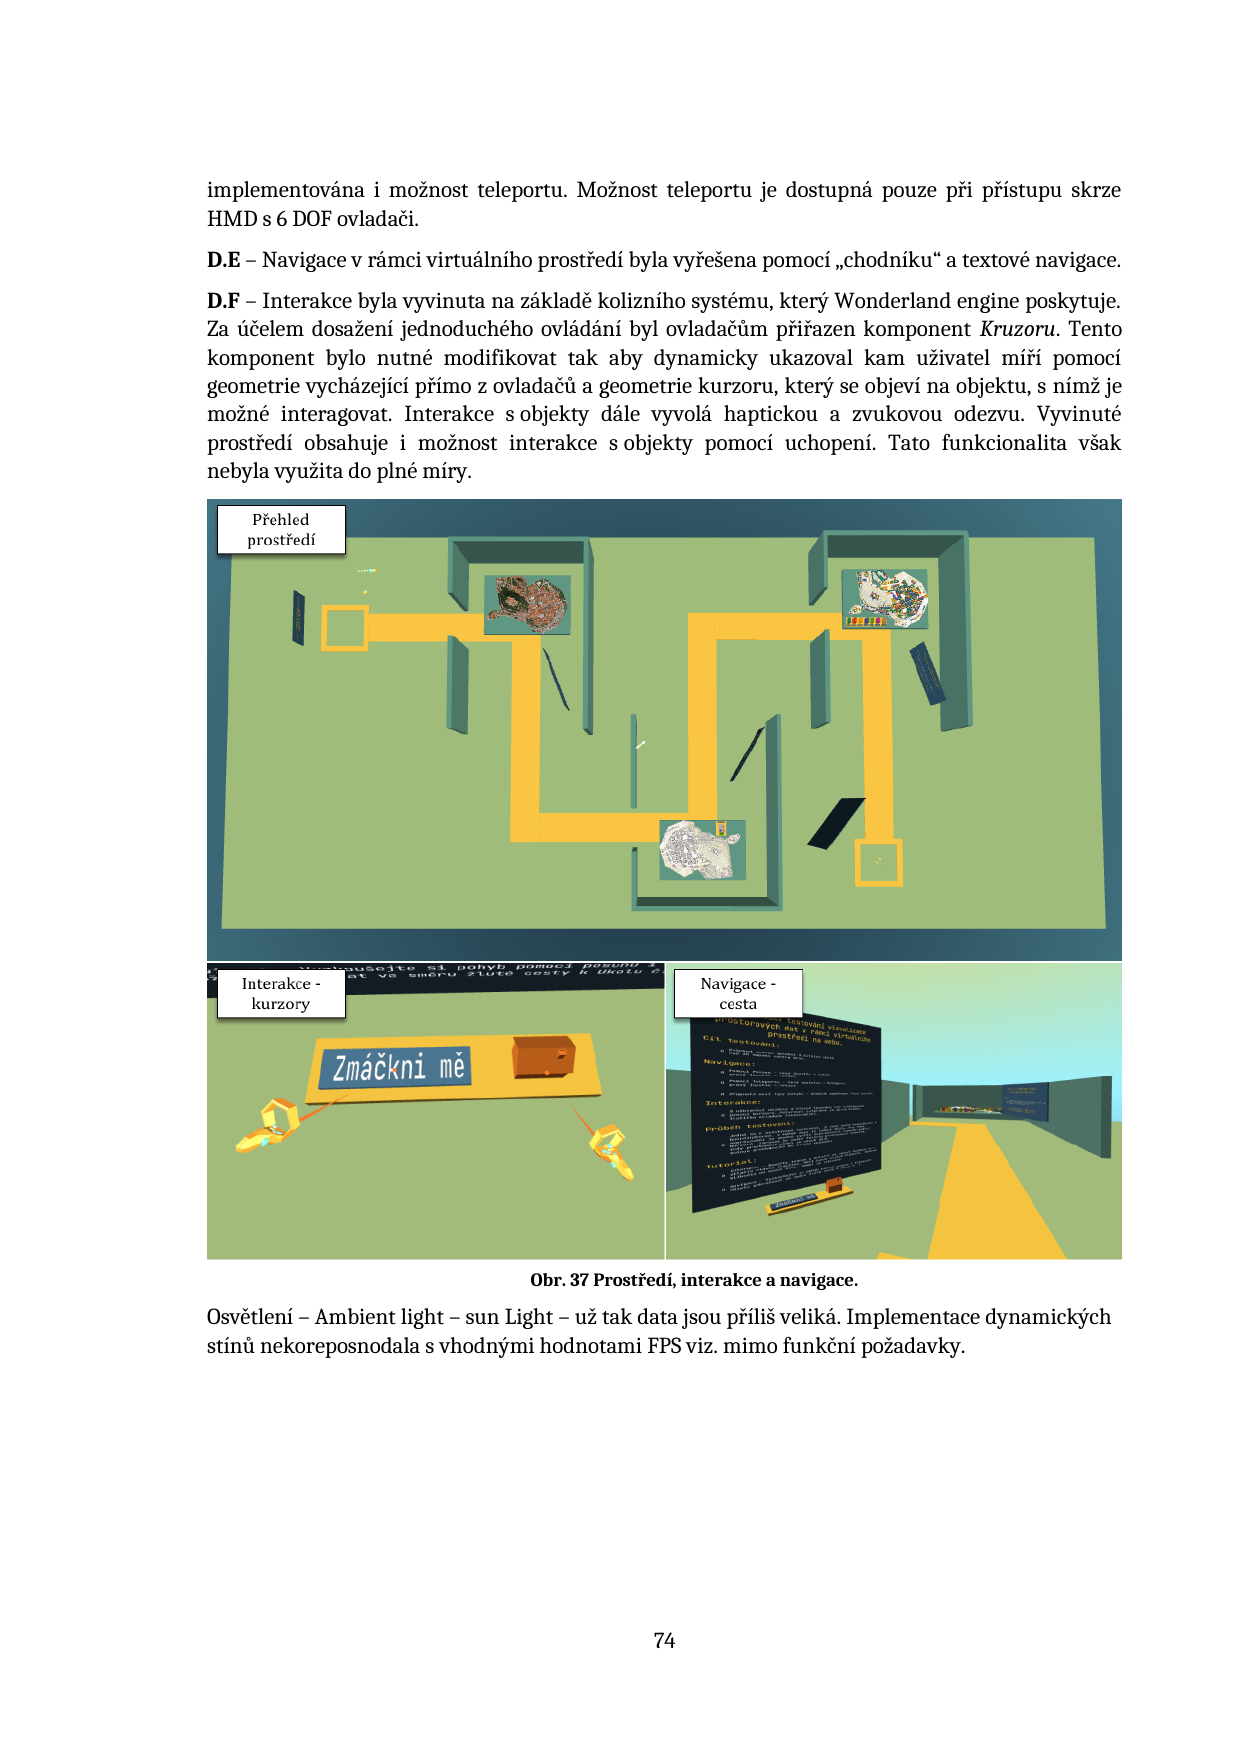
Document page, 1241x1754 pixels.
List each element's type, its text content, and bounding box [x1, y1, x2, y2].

text D.F – Interakce byla vyvinuta na základě kolizního systému, který Wonderland engine poskytuje. Za účelem dosažení jednoduchého ovládání byl ovladačům přiřazen komponent Kruzoru. Tento komponent bylo nutné modifikovat tak aby dynamicky ukazoval kam uživatel míří pomocí geometrie vycházející přímo z ovladačů a geometrie kurzoru, který se objeví na objektu, s nímž je možné interagovat. Interakce s objekty dále vyvolá haptickou a zvukovou odezvu. Vyvinuté prostředí obsahuje i možnost interakce s objekty pomocí uchopení. Tato funkcionalita však nebyla využita do plné míry. [207, 287, 1122, 484]
text D.E – Navigace v rámci virtuálního prostředí byla vyřešena pomocí „chodníku“ a textové navigace. [207, 247, 1122, 273]
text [207, 177, 1122, 232]
picture [206, 499, 1123, 1260]
text Osvětlení – Ambient light – sun Light – už tak data jsou příliš veliká. Implementace dynamických stínů nekoreposnodala s vhodnými hodnotami FPS viz. mimo funkční požadavky. [207, 1304, 1122, 1359]
